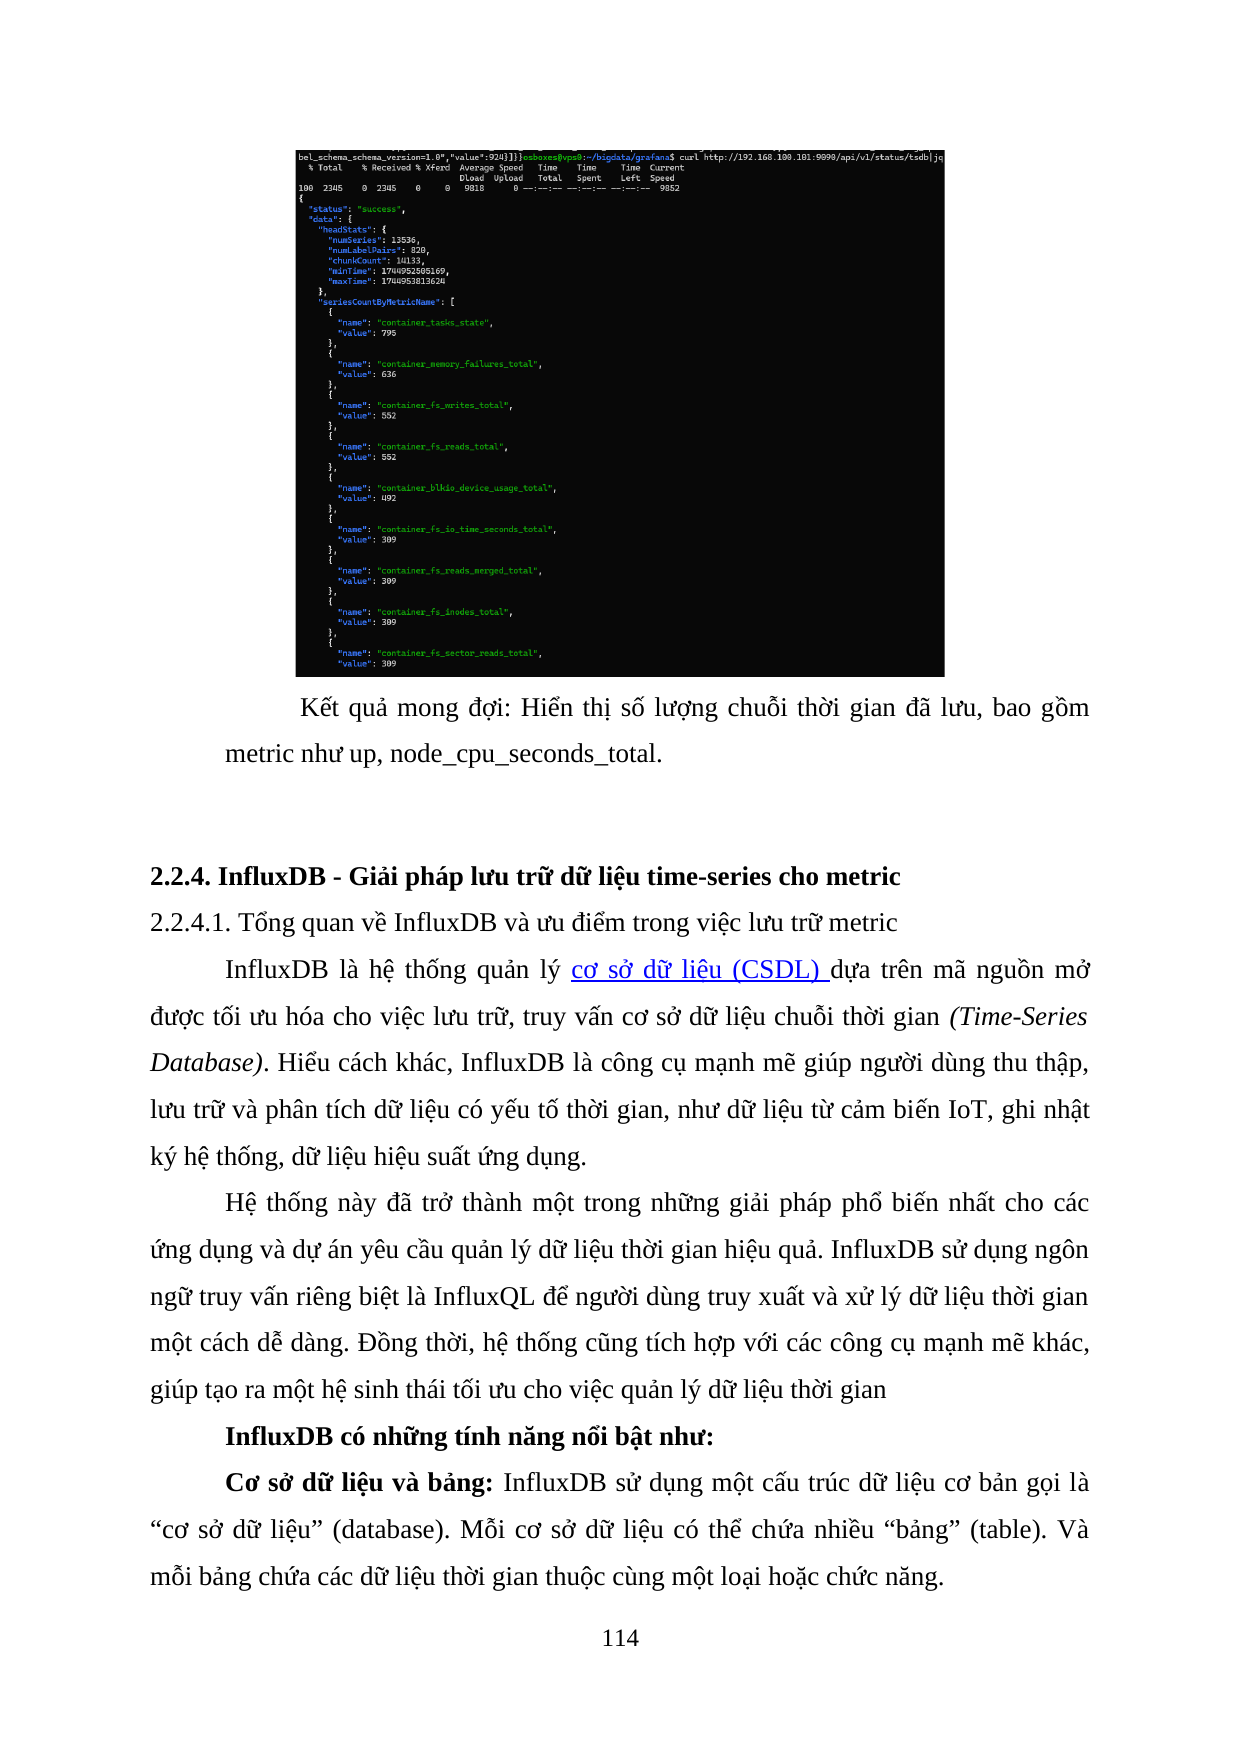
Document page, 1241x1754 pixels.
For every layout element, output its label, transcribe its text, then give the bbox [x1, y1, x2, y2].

picture [295, 150, 945, 677]
list Cơ sở dữ liệu và bảng: InfluxDB sử dụng một cấu trúc dữ liệu cơ bản gọi là “cơ sở dữ liệu” (database). Mỗi cơ sở dữ liệu có thể chứa nhiều “bảng” (table). Và mỗi bảng chứa các dữ liệu thời gian thuộc cùng một loại hoặc chức năng. [150, 1466, 1090, 1591]
text Kết quả mong đợi: Hiển thị số lượng chuỗi thời gian đã lưu, bao gồm metric như up, node_cpu_seconds_total. [225, 691, 1090, 768]
list 2.2.4. InfluxDB - Giải pháp lưu trữ dữ liệu time-series cho metric [150, 860, 1090, 891]
list Hệ thống này đã trở thành một trong những giải pháp phổ biến nhất cho các ứng dụng và dự án yêu cầu quản lý dữ liệu thời gian hiệu quả. InfluxDB sử dụng ngôn ngữ truy vấn riêng biệt là InfluxQL để người dùng truy xuất và xử lý dữ liệu thời gian một cách dễ dàng. Đồng thời, hệ thống cũng tích hợp với các công cụ mạnh mẽ khác, giúp tạo ra một hệ sinh thái tối ưu cho việc quản lý dữ liệu thời gian [150, 1186, 1090, 1404]
list InfluxDB là hệ thống quản lý cơ sở dữ liệu (CSDL) dựa trên mã nguồn mở được tối ưu hóa cho việc lưu trữ, truy vấn cơ sở dữ liệu chuỗi thời gian (Time-Series Database). Hiểu cách khác, InfluxDB là công cụ mạnh mẽ giúp người dùng thu thập, lưu trữ và phân tích dữ liệu có yếu tố thời gian, như dữ liệu từ cảm biến IoT, ghi nhật ký hệ thống, dữ liệu hiệu suất ứng dụng. [150, 953, 1090, 1171]
list 2.2.4.1. Tổng quan về InfluxDB và ưu điểm trong việc lưu trữ metric [150, 906, 1090, 938]
list InfluxDB có những tính năng nổi bật như: [150, 1420, 1090, 1451]
